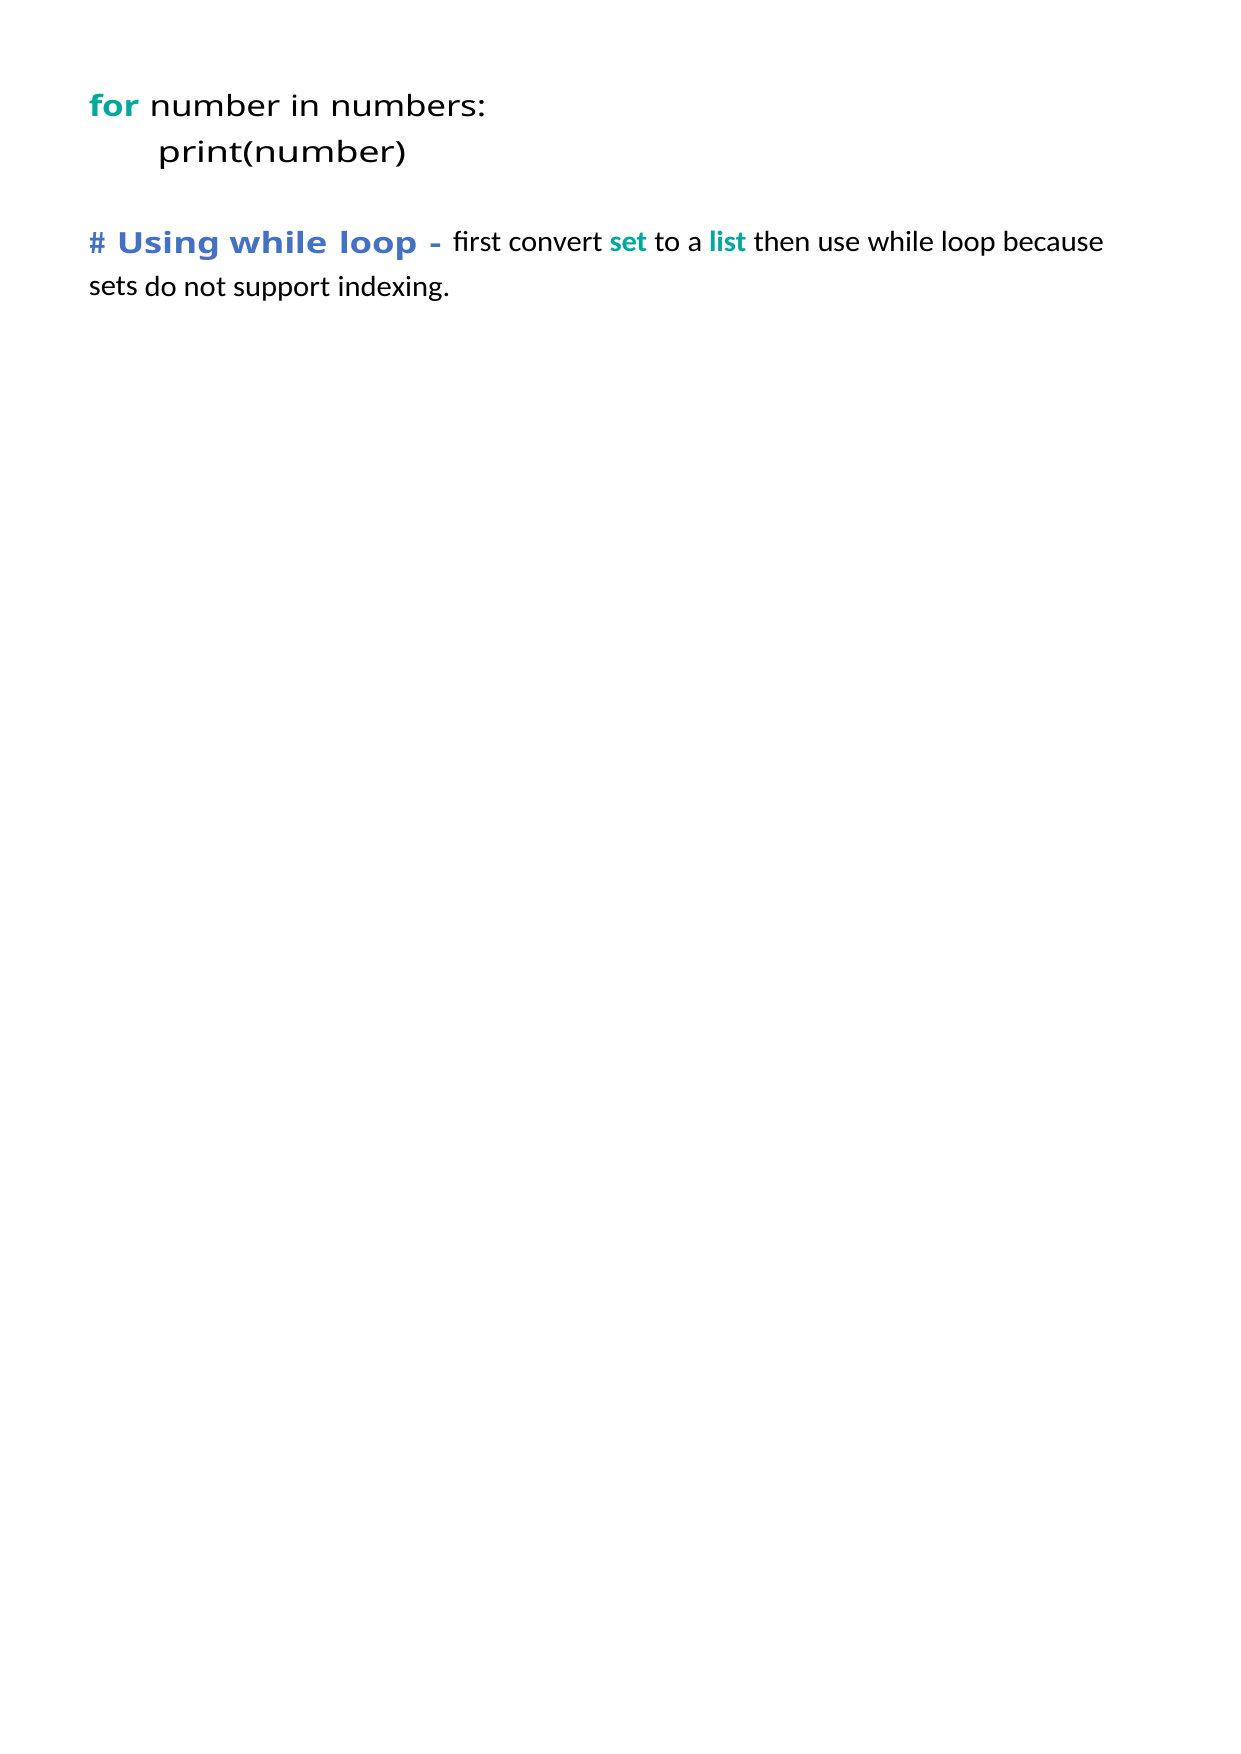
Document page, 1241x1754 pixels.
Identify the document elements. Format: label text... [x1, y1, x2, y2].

text Using while loop - first convert set to a list then use while loop because sets do not support indexing. [89, 222, 1139, 304]
text for number in numbers: print(number) [89, 85, 656, 171]
picture [89, 232, 105, 253]
